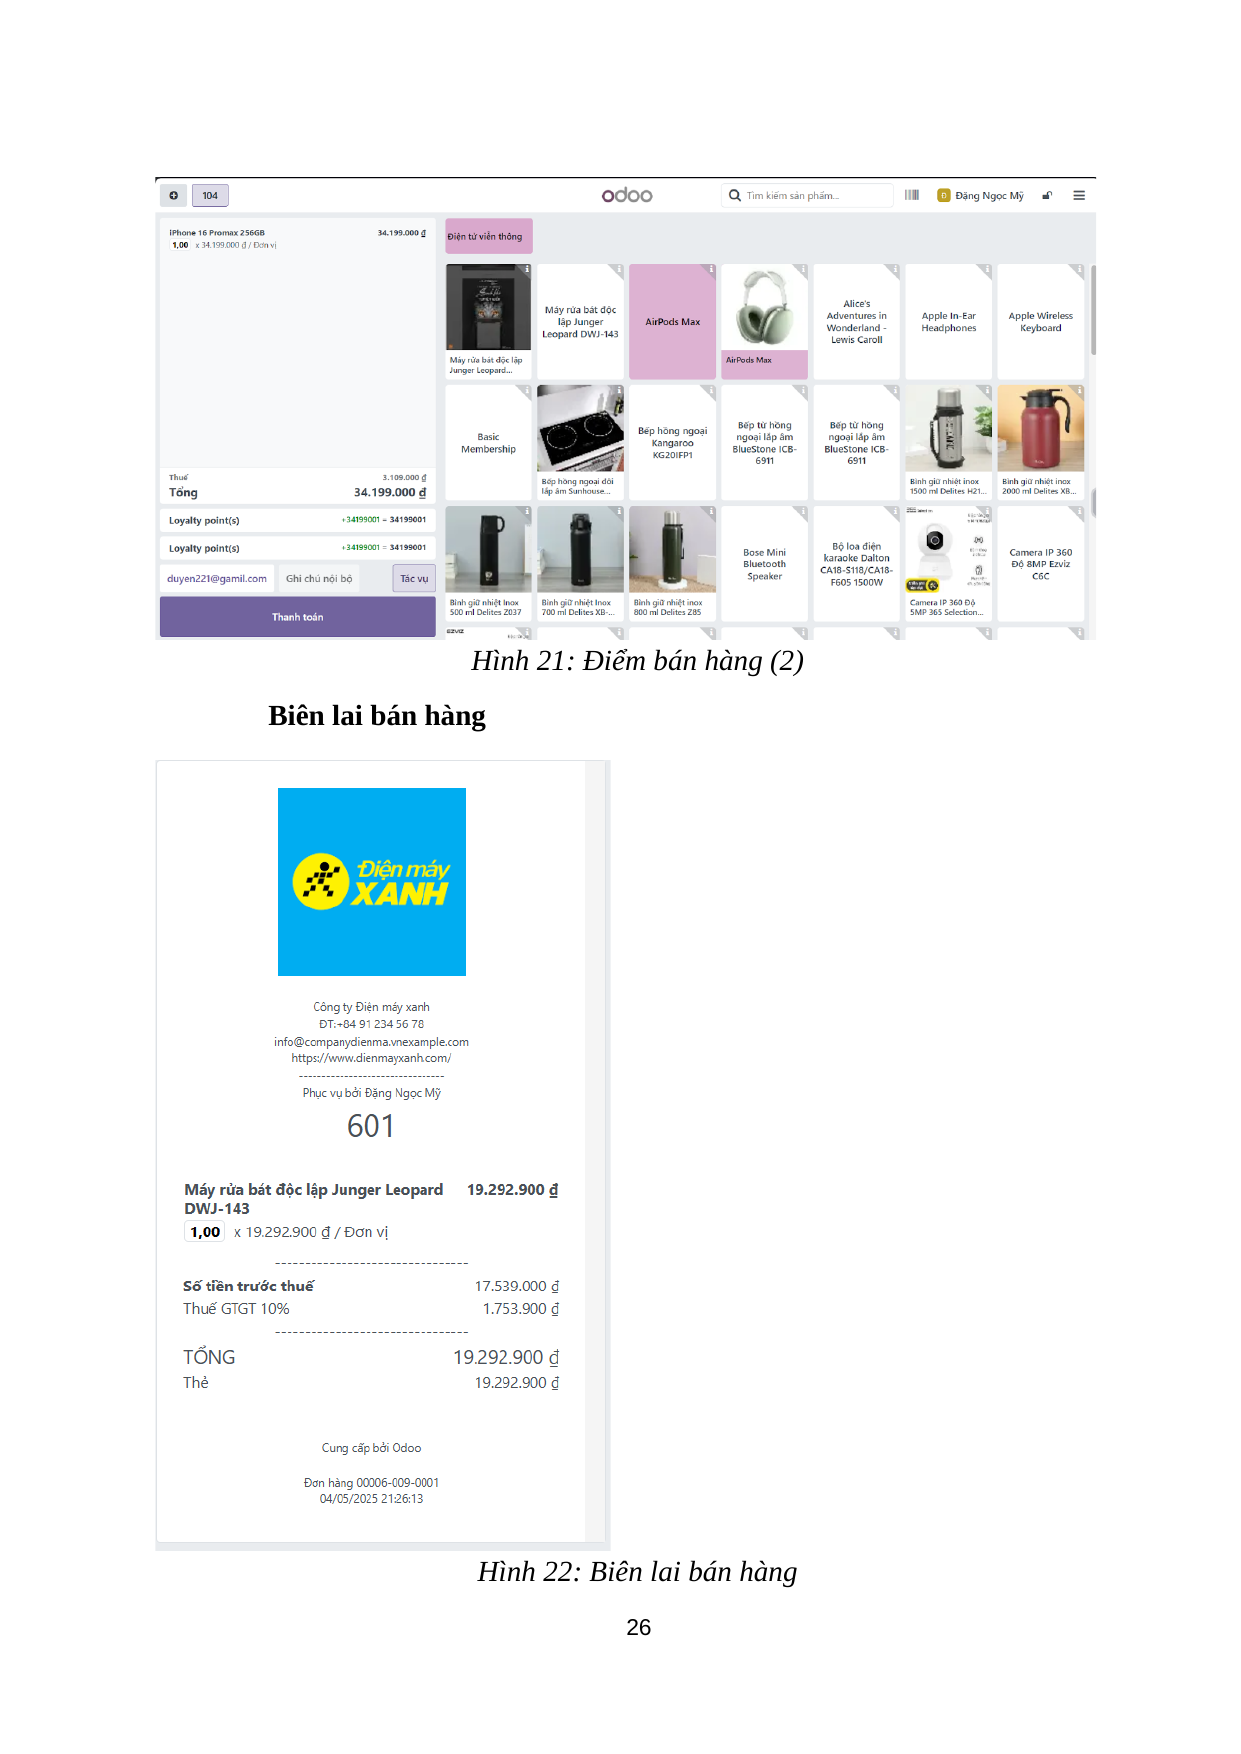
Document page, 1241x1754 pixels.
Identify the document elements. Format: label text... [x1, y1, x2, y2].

picture [155, 177, 1097, 640]
text Hình 22: Biên lai bán hàng [118, 1554, 1122, 1588]
text Hình 21: Điểm bán hàng (2) [118, 643, 1122, 677]
picture [155, 760, 611, 1551]
text Biên lai bán hàng [231, 698, 1122, 731]
